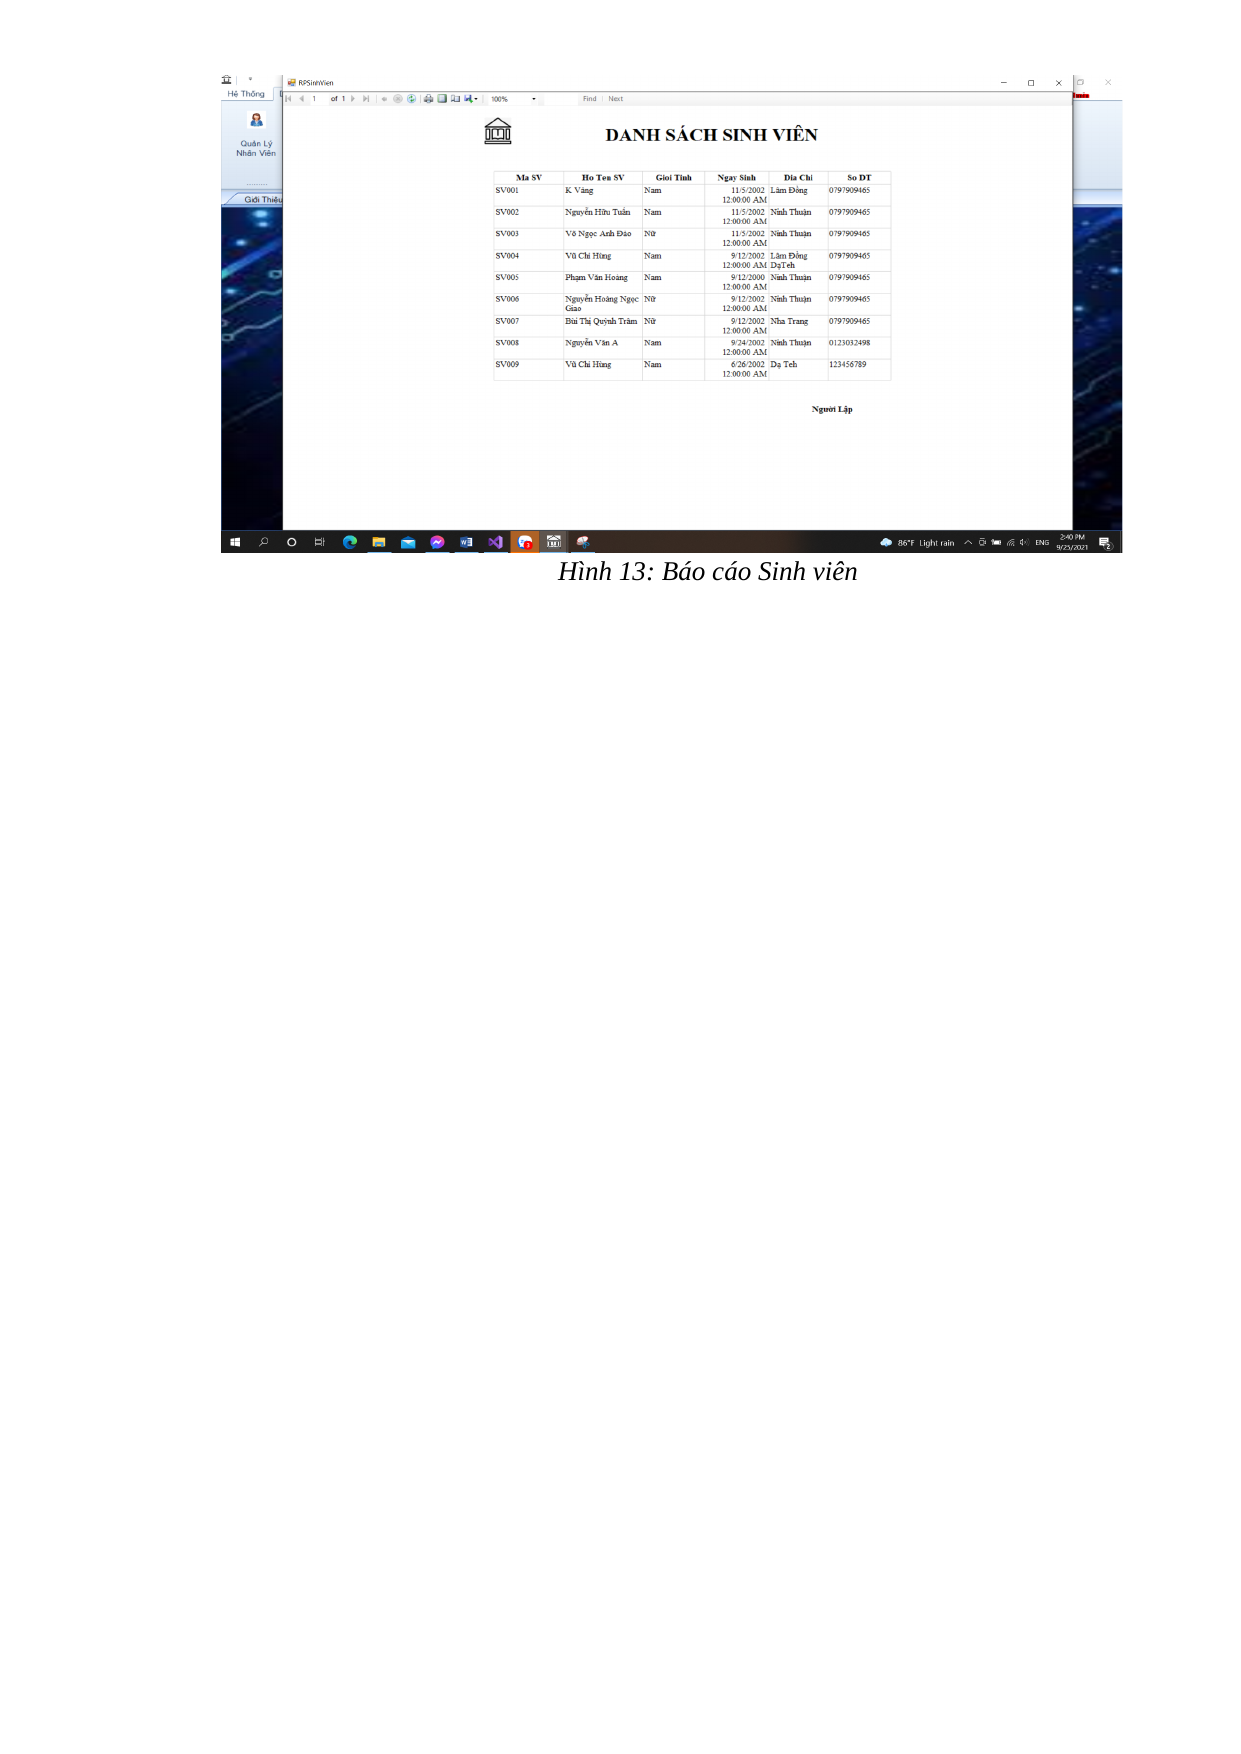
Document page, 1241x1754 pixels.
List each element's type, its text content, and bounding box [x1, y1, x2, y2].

list Hình 13: Báo cáo Sinh viên [253, 555, 1165, 586]
picture [221, 75, 1123, 553]
